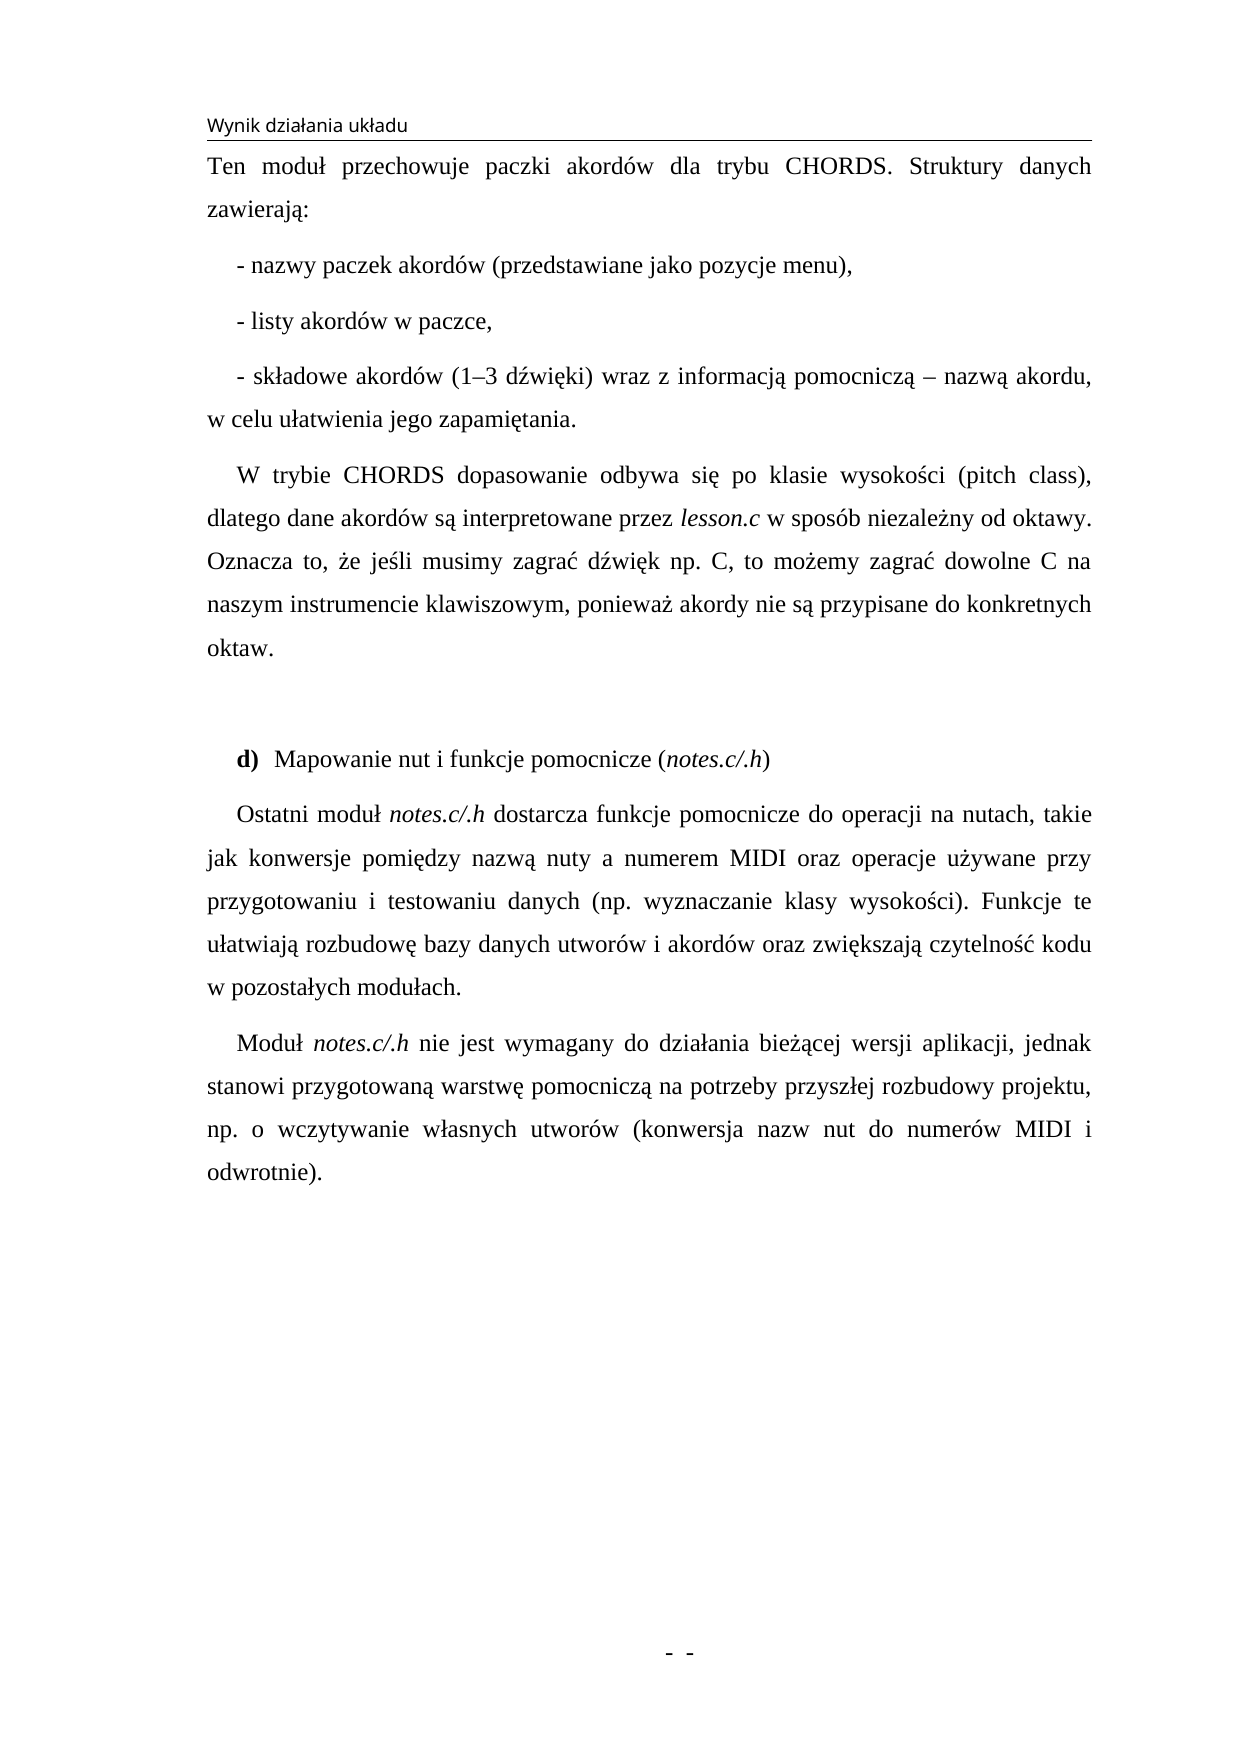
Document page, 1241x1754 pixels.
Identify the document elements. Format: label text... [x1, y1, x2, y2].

text Moduł notes.c/.h nie jest wymagany do działania bieżącej wersji aplikacji, jednak stanowi przygotowaną warstwę pomocniczą na potrzeby przyszłej rozbudowy projektu, np. o wczytywanie własnych utworów (konwersja nazw nut do numerów MIDI i odwrotnie). [207, 1028, 1092, 1186]
text W trybie CHORDS dopasowanie odbywa się po klasie wysokości (pitch class), dlatego dane akordów są interpretowane przez lesson.c w sposób niezależny od oktawy. Oznacza to, że jeśli musimy zagrać dźwięk np. C, to możemy zagrać dowolne C na naszym instrumencie klawiszowym, ponieważ akordy nie są przypisane do konkretnych oktaw. [207, 460, 1092, 661]
text - listy akordów w paczce, [207, 306, 1092, 334]
text - składowe akordów (1–3 dźwięki) wraz z informacją pomocniczą – nazwą akordu, w celu ułatwienia jego zapamiętania. [207, 361, 1092, 433]
text - nazwy paczek akordów (przedstawiane jako pozycje menu), [207, 250, 1092, 279]
list Mapowanie nut i funkcje pomocnicze (notes.c/.h) [236, 744, 1092, 773]
text Ostatni moduł notes.c/.h dostarcza funkcje pomocnicze do operacji na nutach, takie jak konwersje pomiędzy nazwą nuty a numerem MIDI oraz operacje używane przy przygotowaniu i testowaniu danych (np. wyznaczanie klasy wysokości). Funkcje te ułatwiają rozbudowę bazy danych utworów i akordów oraz zwiększają czytelność kodu w pozostałych modułach. [207, 799, 1092, 1001]
text Ten moduł przechowuje paczki akordów dla trybu CHORDS. Struktury danych zawierają: [207, 151, 1092, 223]
